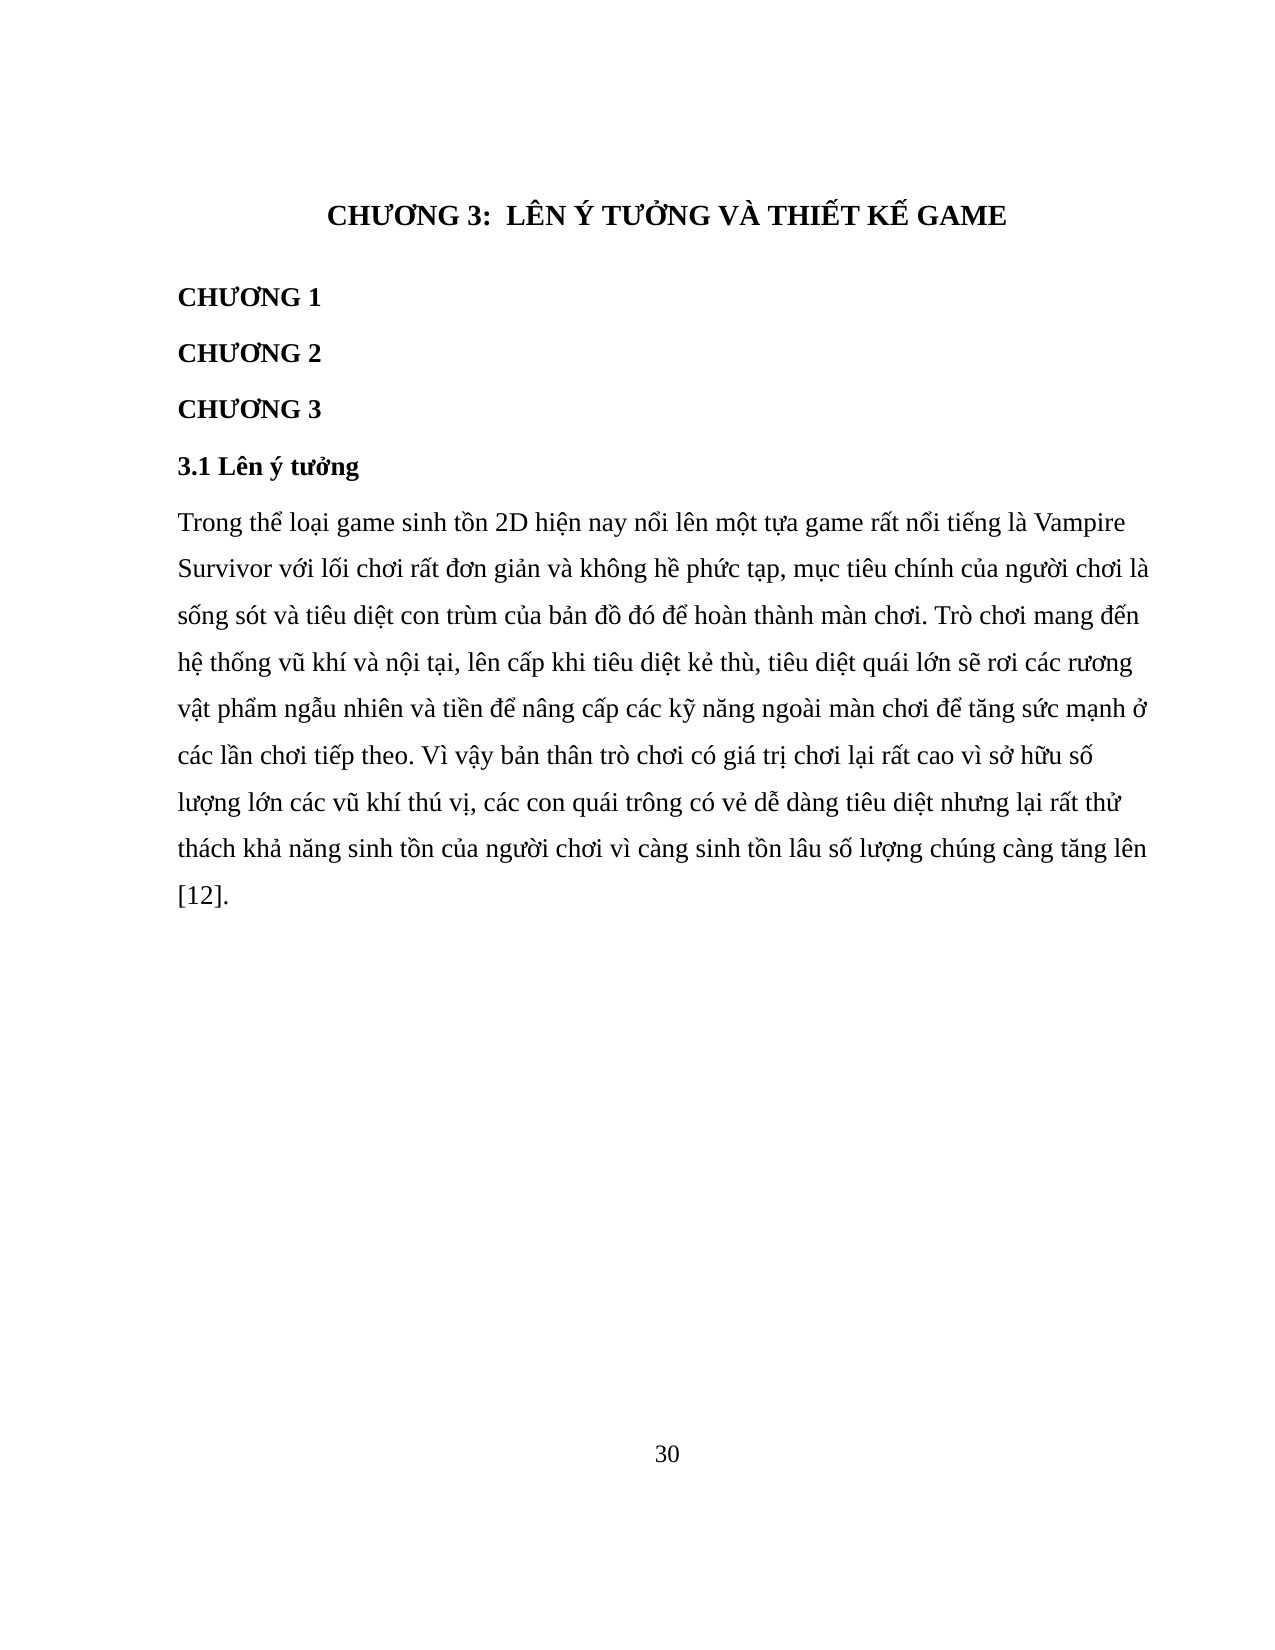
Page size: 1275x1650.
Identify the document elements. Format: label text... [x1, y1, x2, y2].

subtitle Lên ý tưởng [177, 450, 1157, 481]
subtitle CHƯƠNG 3: LÊN Ý TƯỞNG VÀ THIẾT KẾ GAME [177, 198, 1157, 231]
text Trong thể loại game sinh tồn 2D hiện nay nổi lên một tựa game rất nổi tiếng là Vampire Survivor với lối chơi rất đơn giản và không hề phức tạp, mục tiêu chính của người chơi là sống sót và tiêu diệt con trùm của bản đồ đó để hoàn thành màn chơi. Trò chơi mang đến hệ thống vũ khí và nội tại, lên cấp khi tiêu diệt kẻ thù, tiêu diệt quái lớn sẽ rơi các rương vật phẩm ngẫu nhiên và tiền để nâng cấp các kỹ năng ngoài màn chơi để tăng sức mạnh ở các lần chơi tiếp theo. Vì vậy bản thân trò chơi có giá trị chơi lại rất cao vì sở hữu số lượng lớn các vũ khí thú vị, các con quái trông có vẻ dễ dàng tiêu diệt nhưng lại rất thử thách khả năng sinh tồn của người chơi vì càng sinh tồn lâu số lượng chúng càng tăng lên . [177, 506, 1157, 910]
